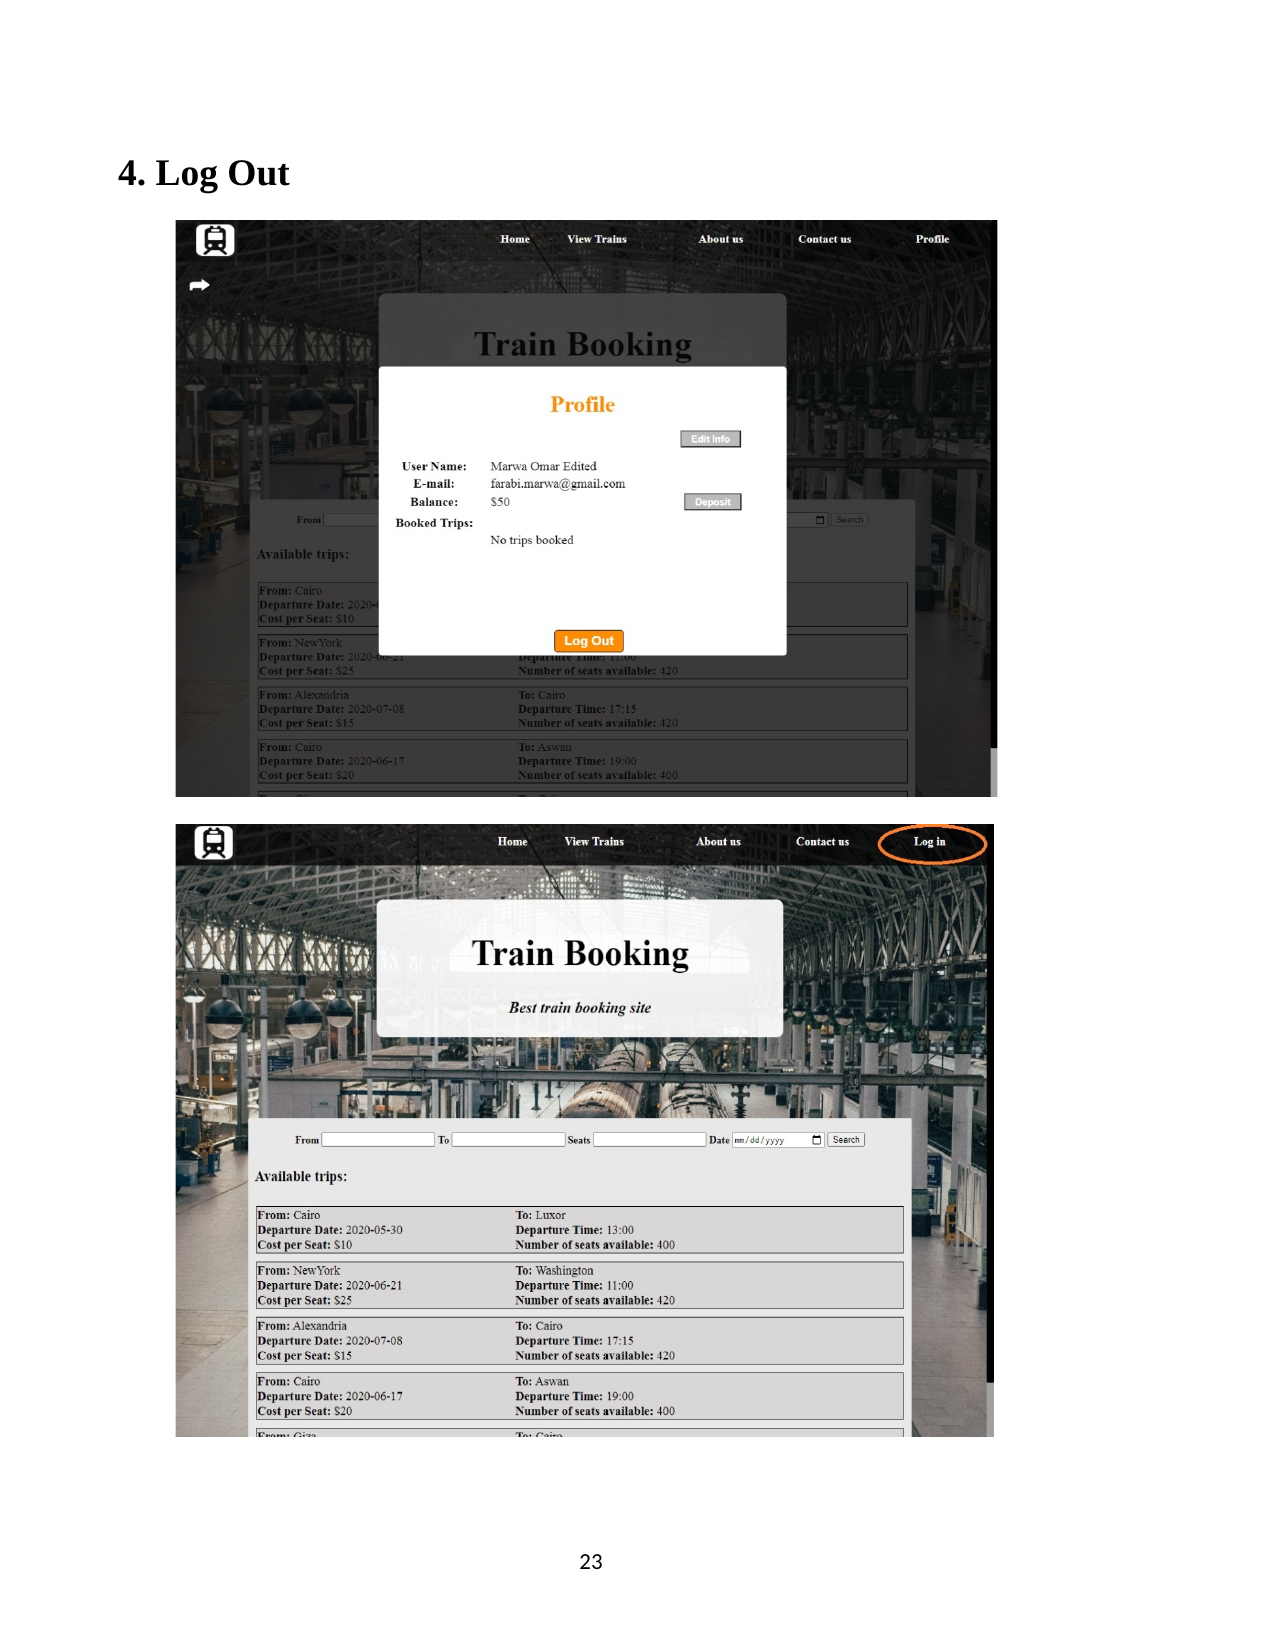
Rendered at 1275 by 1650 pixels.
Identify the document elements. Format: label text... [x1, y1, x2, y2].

picture [175, 220, 998, 797]
subtitle Log Out [118, 150, 1191, 193]
picture [175, 824, 994, 1437]
